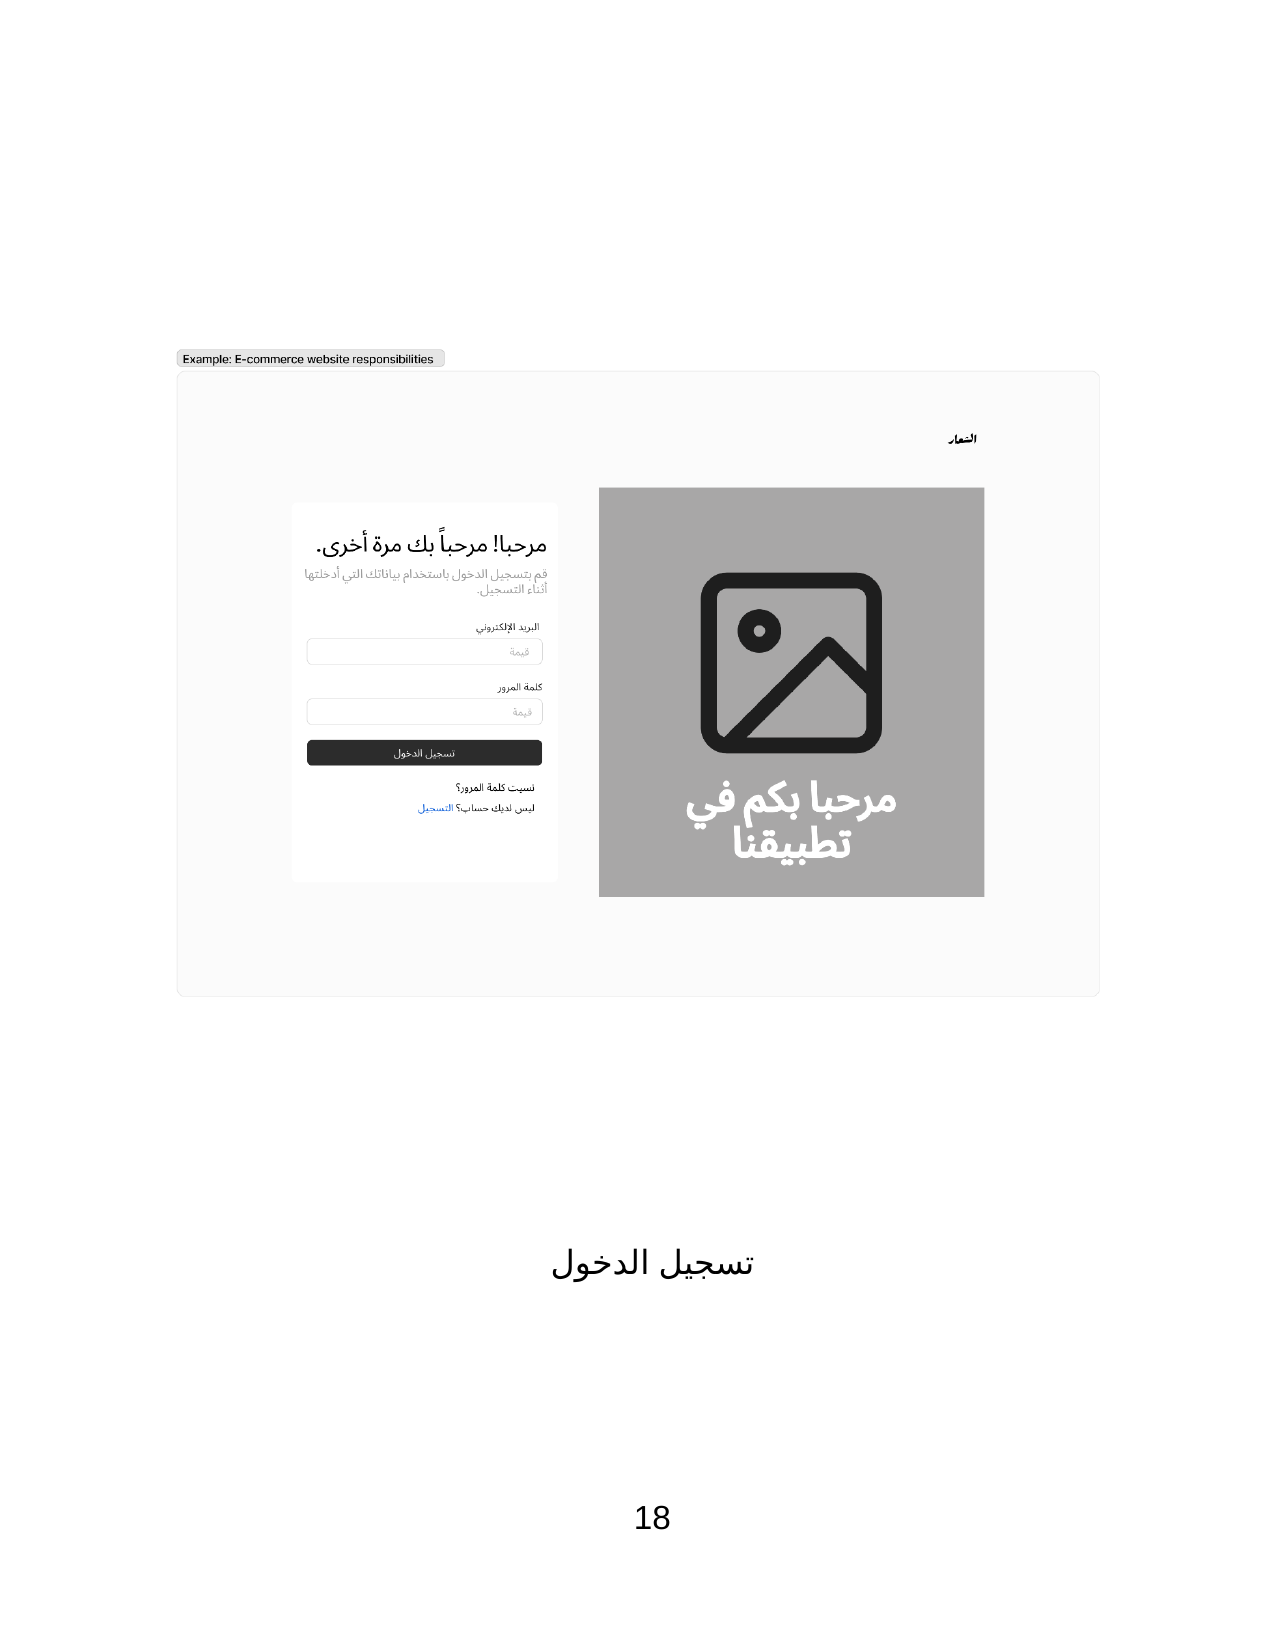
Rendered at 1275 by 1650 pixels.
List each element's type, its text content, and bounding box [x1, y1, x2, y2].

picture [151, 345, 1125, 1022]
text تسجيل الدخول [180, 1243, 1125, 1282]
